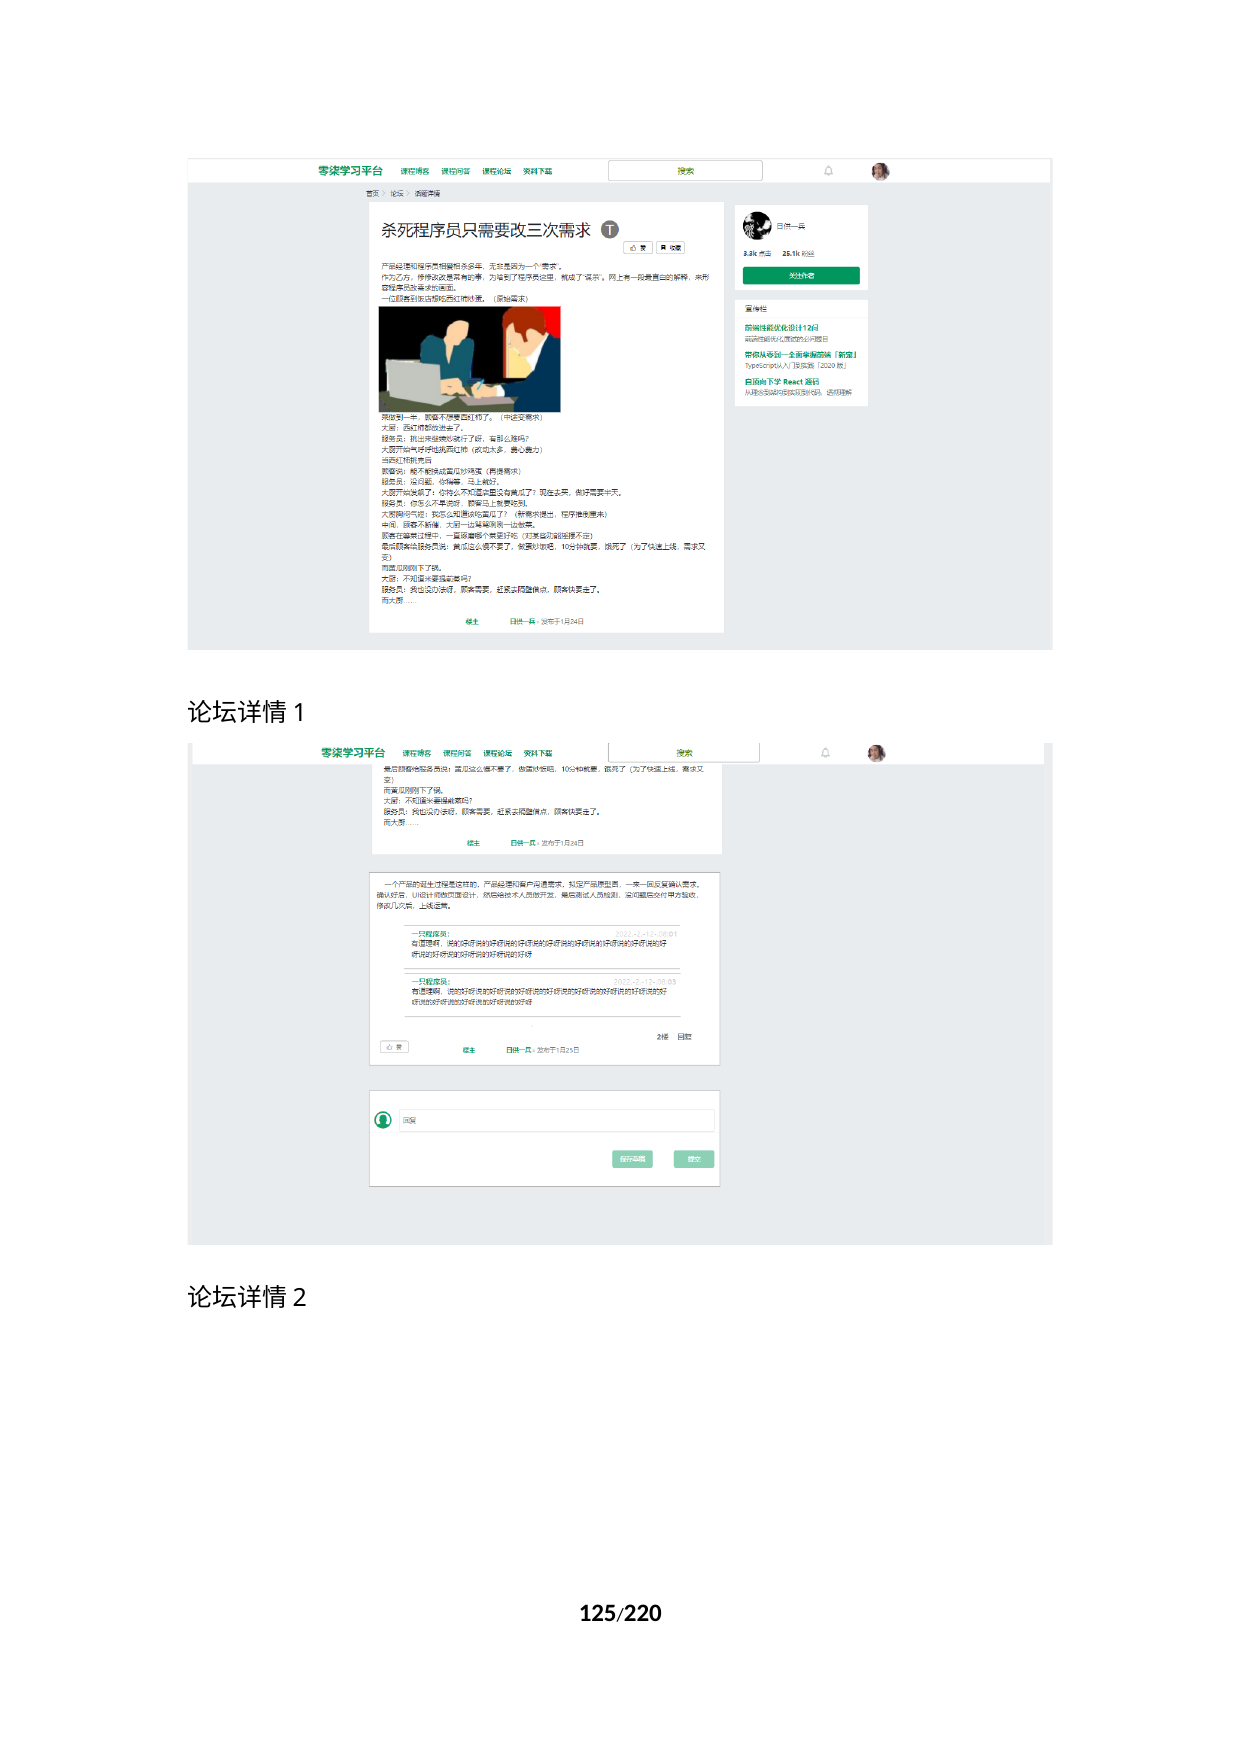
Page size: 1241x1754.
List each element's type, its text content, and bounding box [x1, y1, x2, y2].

picture [187, 743, 1053, 1245]
text 论坛详情2 [187, 1263, 1053, 1328]
picture [187, 158, 1053, 650]
text 论坛详情1 [187, 678, 1053, 743]
